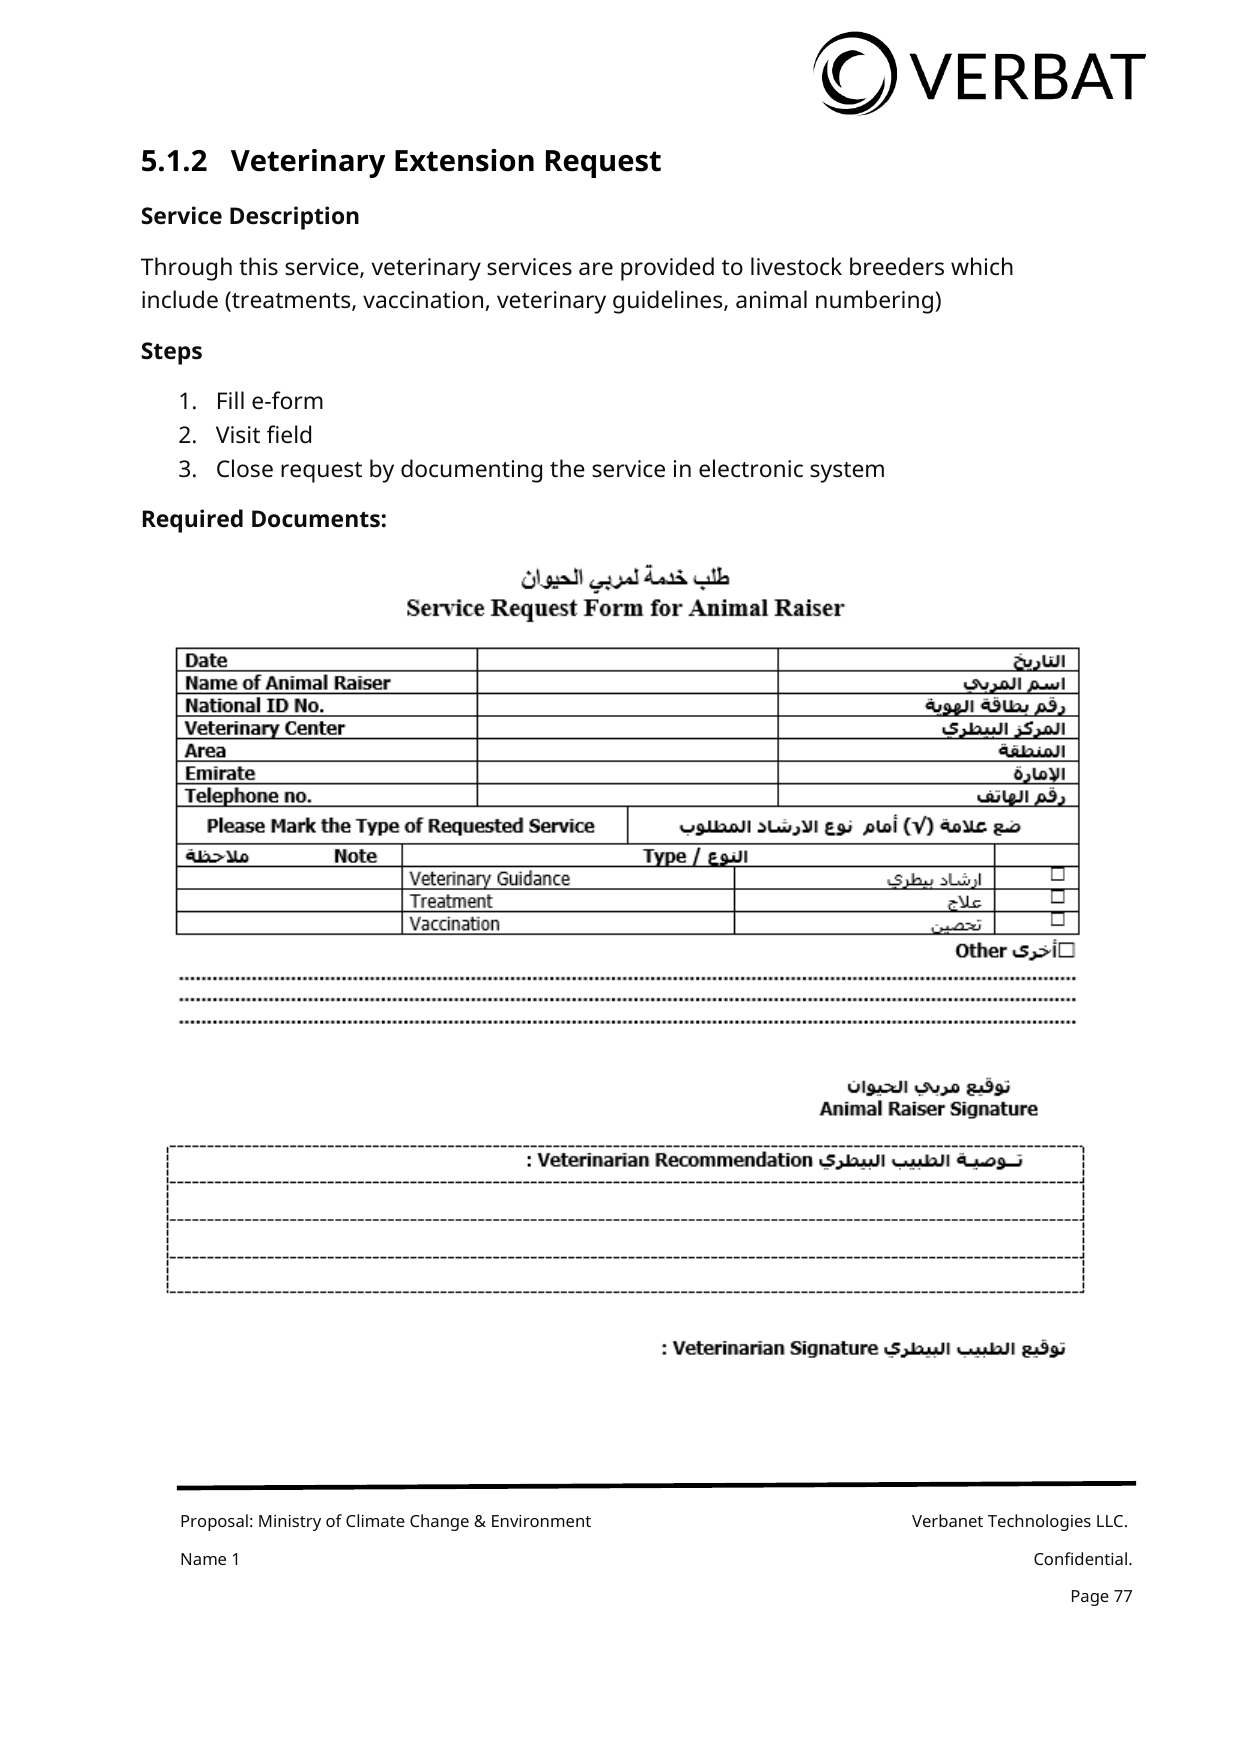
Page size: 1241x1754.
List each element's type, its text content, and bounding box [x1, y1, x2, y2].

text Through this service, veterinary services are provided to livestock breeders which include (treatments, vaccination, veterinary guidelines, animal numbering) [141, 251, 1053, 316]
text Service Description [141, 200, 1053, 231]
picture [809, 27, 1148, 116]
subtitle Veterinary Extension Request [141, 141, 1053, 180]
text Steps [141, 335, 1053, 366]
list Fill e-form [178, 385, 1053, 416]
list Visit field [178, 419, 1053, 450]
text Required Documents: [141, 503, 1053, 534]
list Close request by documenting the service in electronic system [178, 453, 1053, 484]
